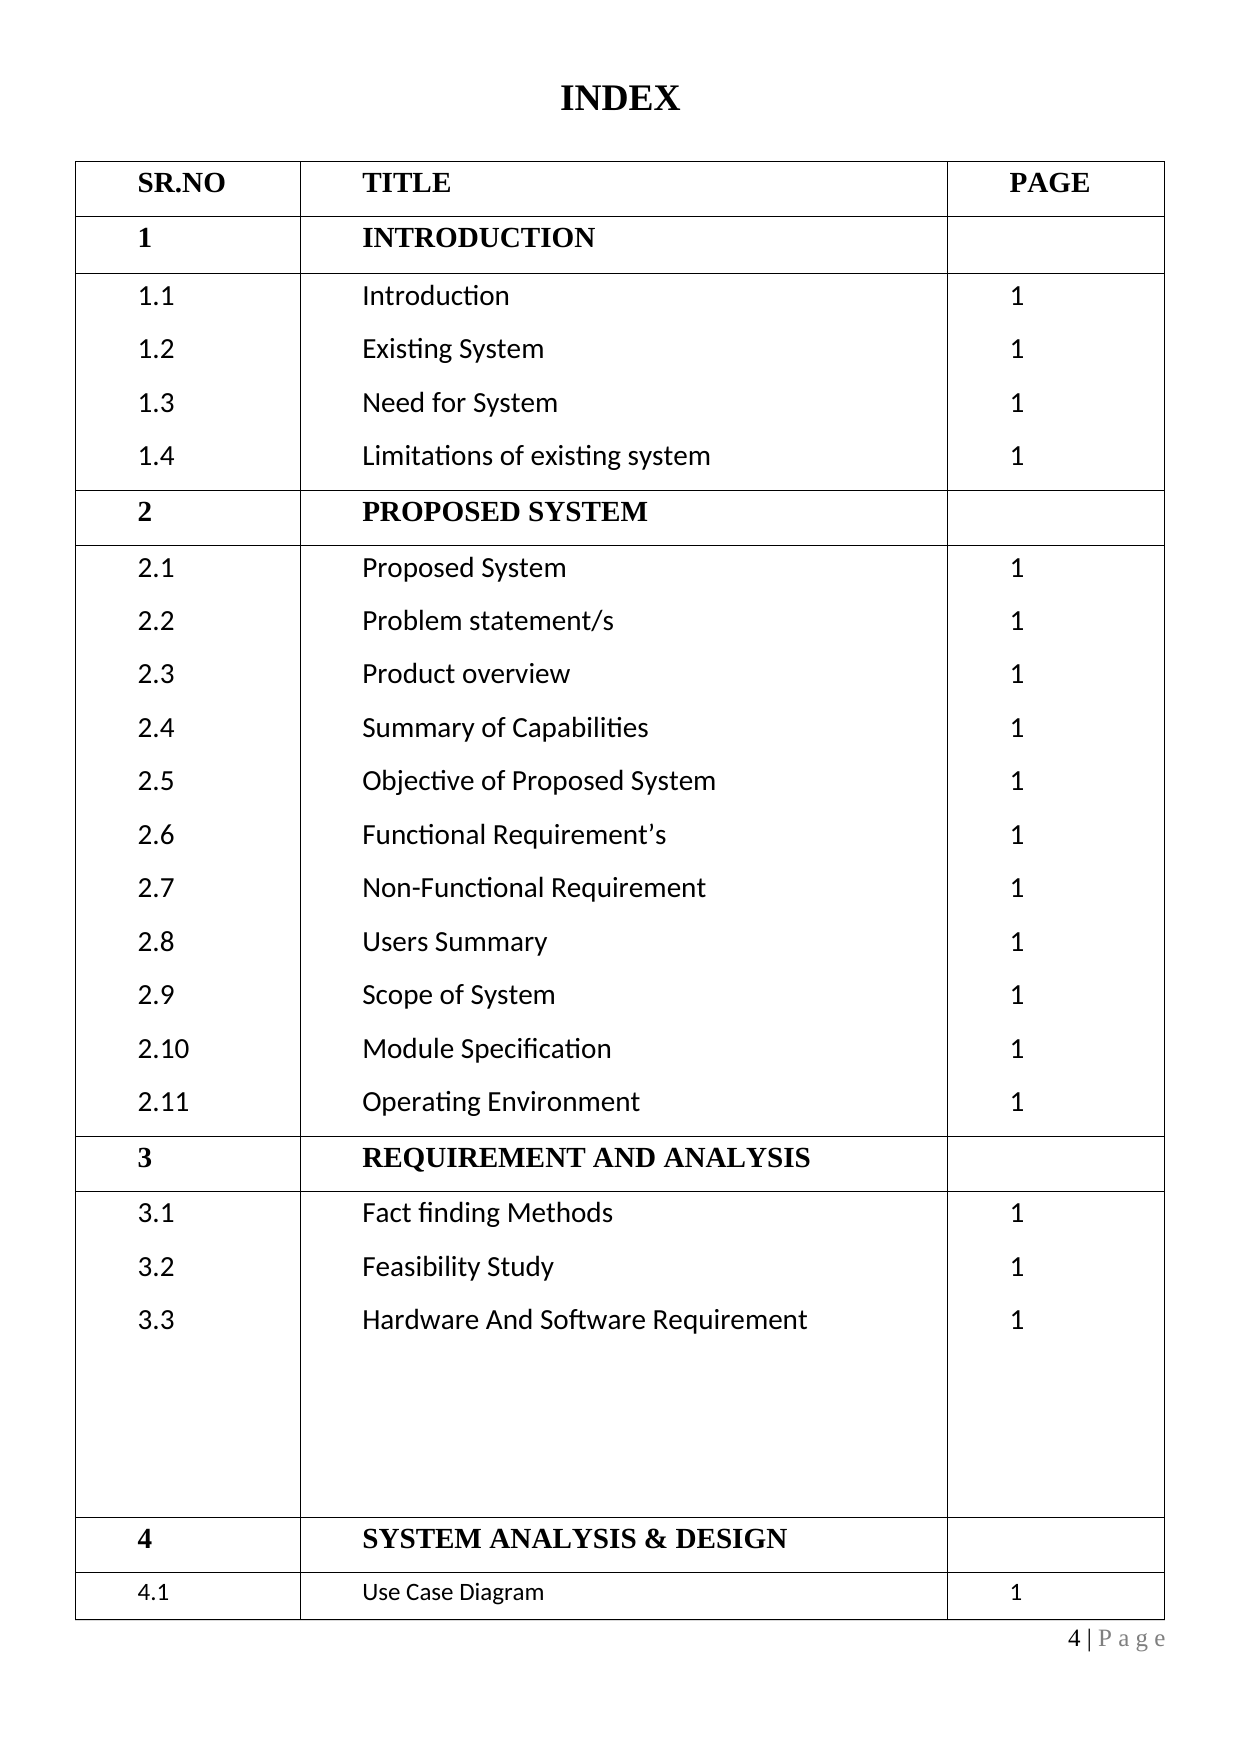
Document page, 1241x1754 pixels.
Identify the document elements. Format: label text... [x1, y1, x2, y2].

table_cell [948, 1518, 1164, 1572]
table_cell 1 1 1 1 0 0 0 [948, 1573, 1164, 1618]
table_header PAGE [948, 162, 1164, 216]
table_cell [948, 491, 1164, 545]
table_cell Introduction Existing System Need for System Limitations of existing system [301, 274, 947, 490]
table_cell Proposed System Problem statement/s Product overview Summary of Capabilities Objective of Proposed System Functional Requirement’s Non-Functional Requirement Users Summary Scope of System Module Specification Operating Environment [301, 546, 947, 1136]
table_header SR.NO [76, 162, 300, 216]
table_cell REQUIREMENT AND ANALYSIS [301, 1137, 947, 1191]
table_cell 3 [76, 1137, 300, 1191]
table_header TITLE [301, 162, 947, 216]
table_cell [76, 1573, 300, 1618]
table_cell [301, 1573, 947, 1618]
table_cell 4 [76, 1518, 300, 1572]
table_cell [948, 217, 1164, 273]
table_cell 1 [76, 217, 300, 273]
table_cell 2 [76, 491, 300, 545]
table_cell INTRODUCTION [301, 217, 947, 273]
table_cell Fact finding Methods Feasibility Study Hardware And Software Requirement [301, 1192, 947, 1517]
table_cell 1 1 1 [948, 1192, 1164, 1517]
table_cell 1.1 1.2 1.3 1.4 [76, 274, 300, 490]
table_cell 3.1 3.2 3.3 [76, 1192, 300, 1517]
table_cell PROPOSED SYSTEM [301, 491, 947, 545]
table_cell 1 1 1 1 1 1 1 1 1 1 1 [948, 546, 1164, 1136]
table_cell 2.1 2.2 2.3 2.4 2.5 2.6 2.7 2.8 2.9 2.10 2.11 [76, 546, 300, 1136]
table_cell SYSTEM ANALYSIS & DESIGN [301, 1518, 947, 1572]
table_cell 1 1 1 1 [948, 274, 1164, 490]
table_cell [948, 1137, 1164, 1191]
text INDEX [75, 75, 1165, 118]
